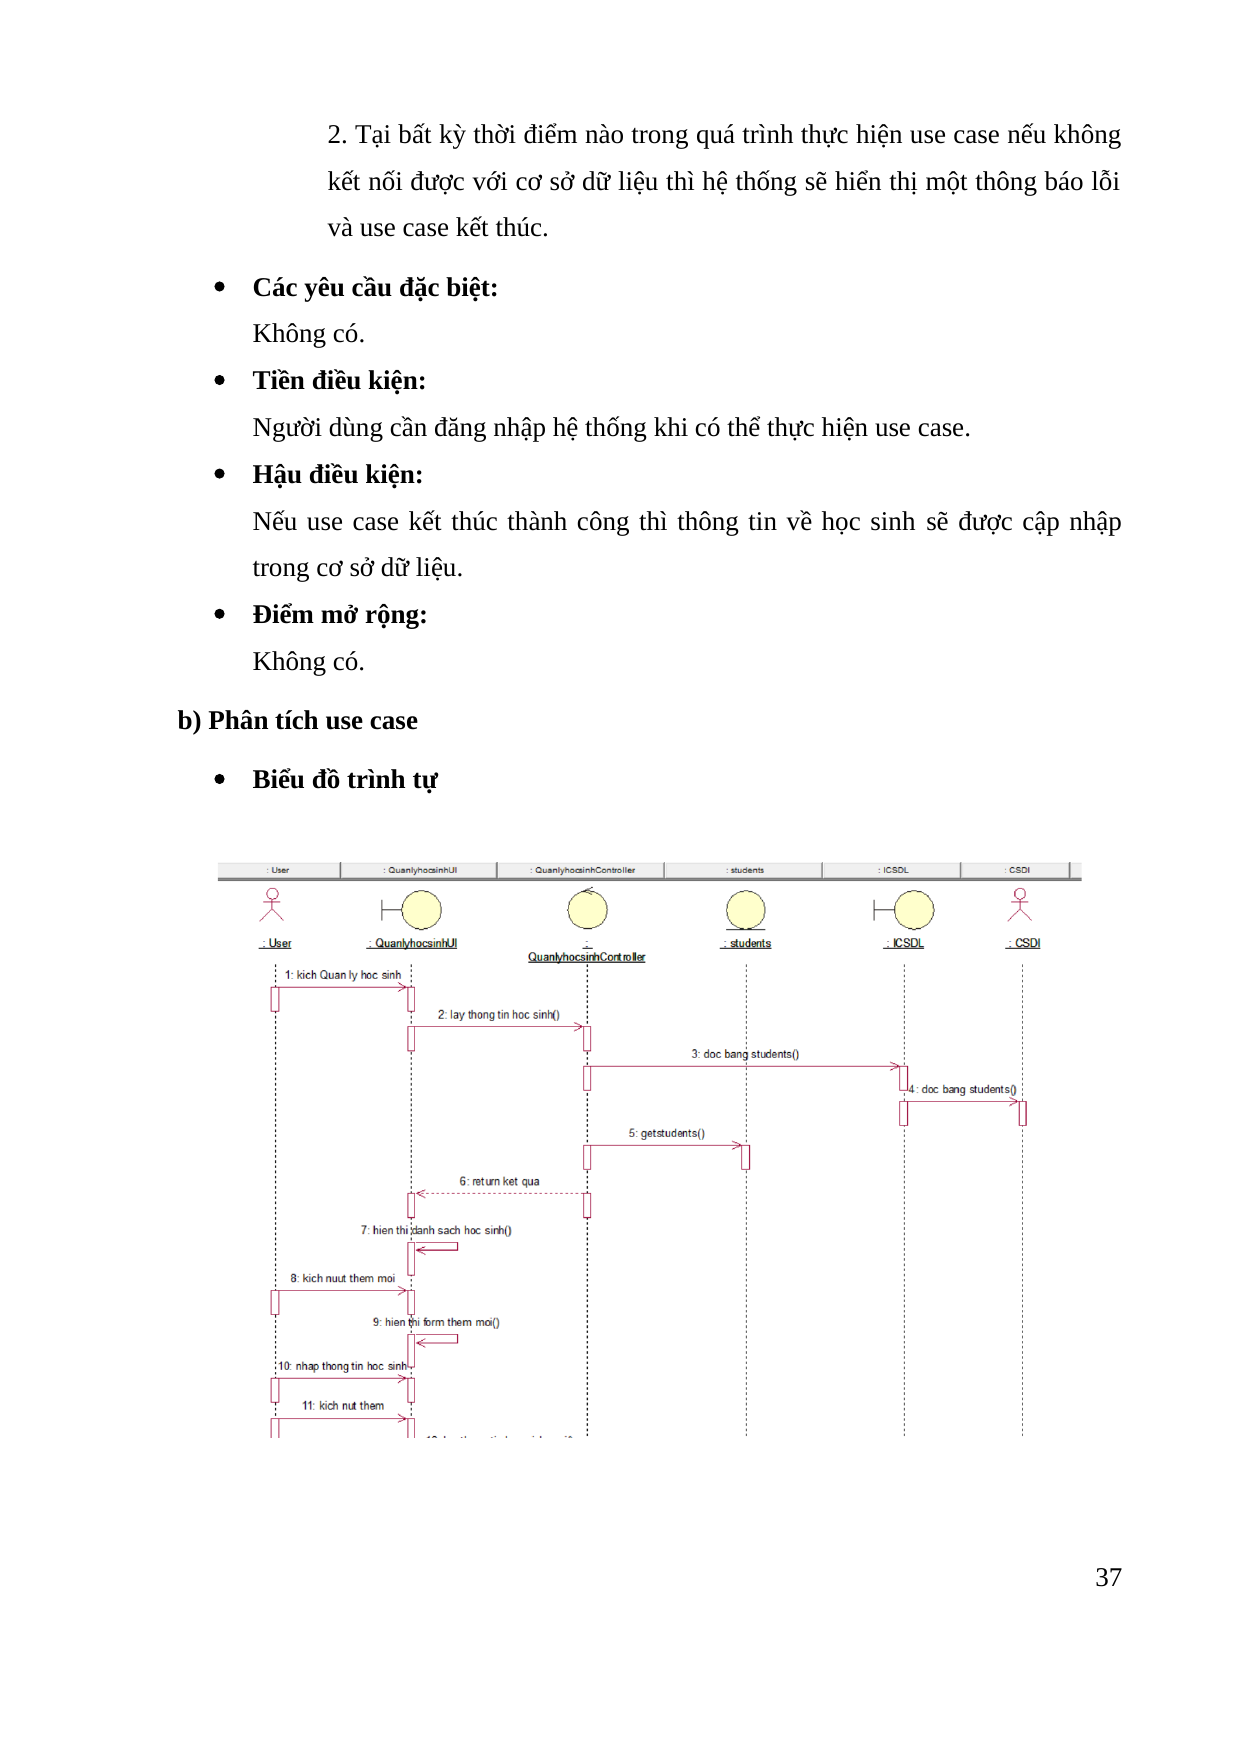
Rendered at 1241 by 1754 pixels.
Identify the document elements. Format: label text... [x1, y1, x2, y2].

list Không có. [252, 317, 1122, 349]
list Người dùng cần đăng nhập hệ thống khi có thể thực hiện use case. [252, 411, 1122, 442]
text 2. Tại bất kỳ thời điểm nào trong quá trình thực hiện use case nếu không kết nối được với cơ sở dữ liệu thì hệ thống sẽ hiển thị một thông báo lỗi và use case kết thúc. [327, 118, 1122, 243]
list Hậu điều kiện: [215, 458, 1122, 489]
list Biểu đồ trình tự [215, 763, 1122, 794]
list Nếu use case kết thúc thành công thì thông tin về học sinh sẽ được cập nhập trong cơ sở dữ liệu. [252, 504, 1122, 582]
list Các yêu cầu đặc biệt: [215, 271, 1122, 302]
text b) Phân tích use case [177, 704, 1122, 735]
list Tiền điều kiện: [215, 364, 1122, 395]
list Điểm mở rộng: [215, 598, 1122, 629]
list Không có. [252, 645, 1122, 676]
picture [217, 862, 1082, 1438]
